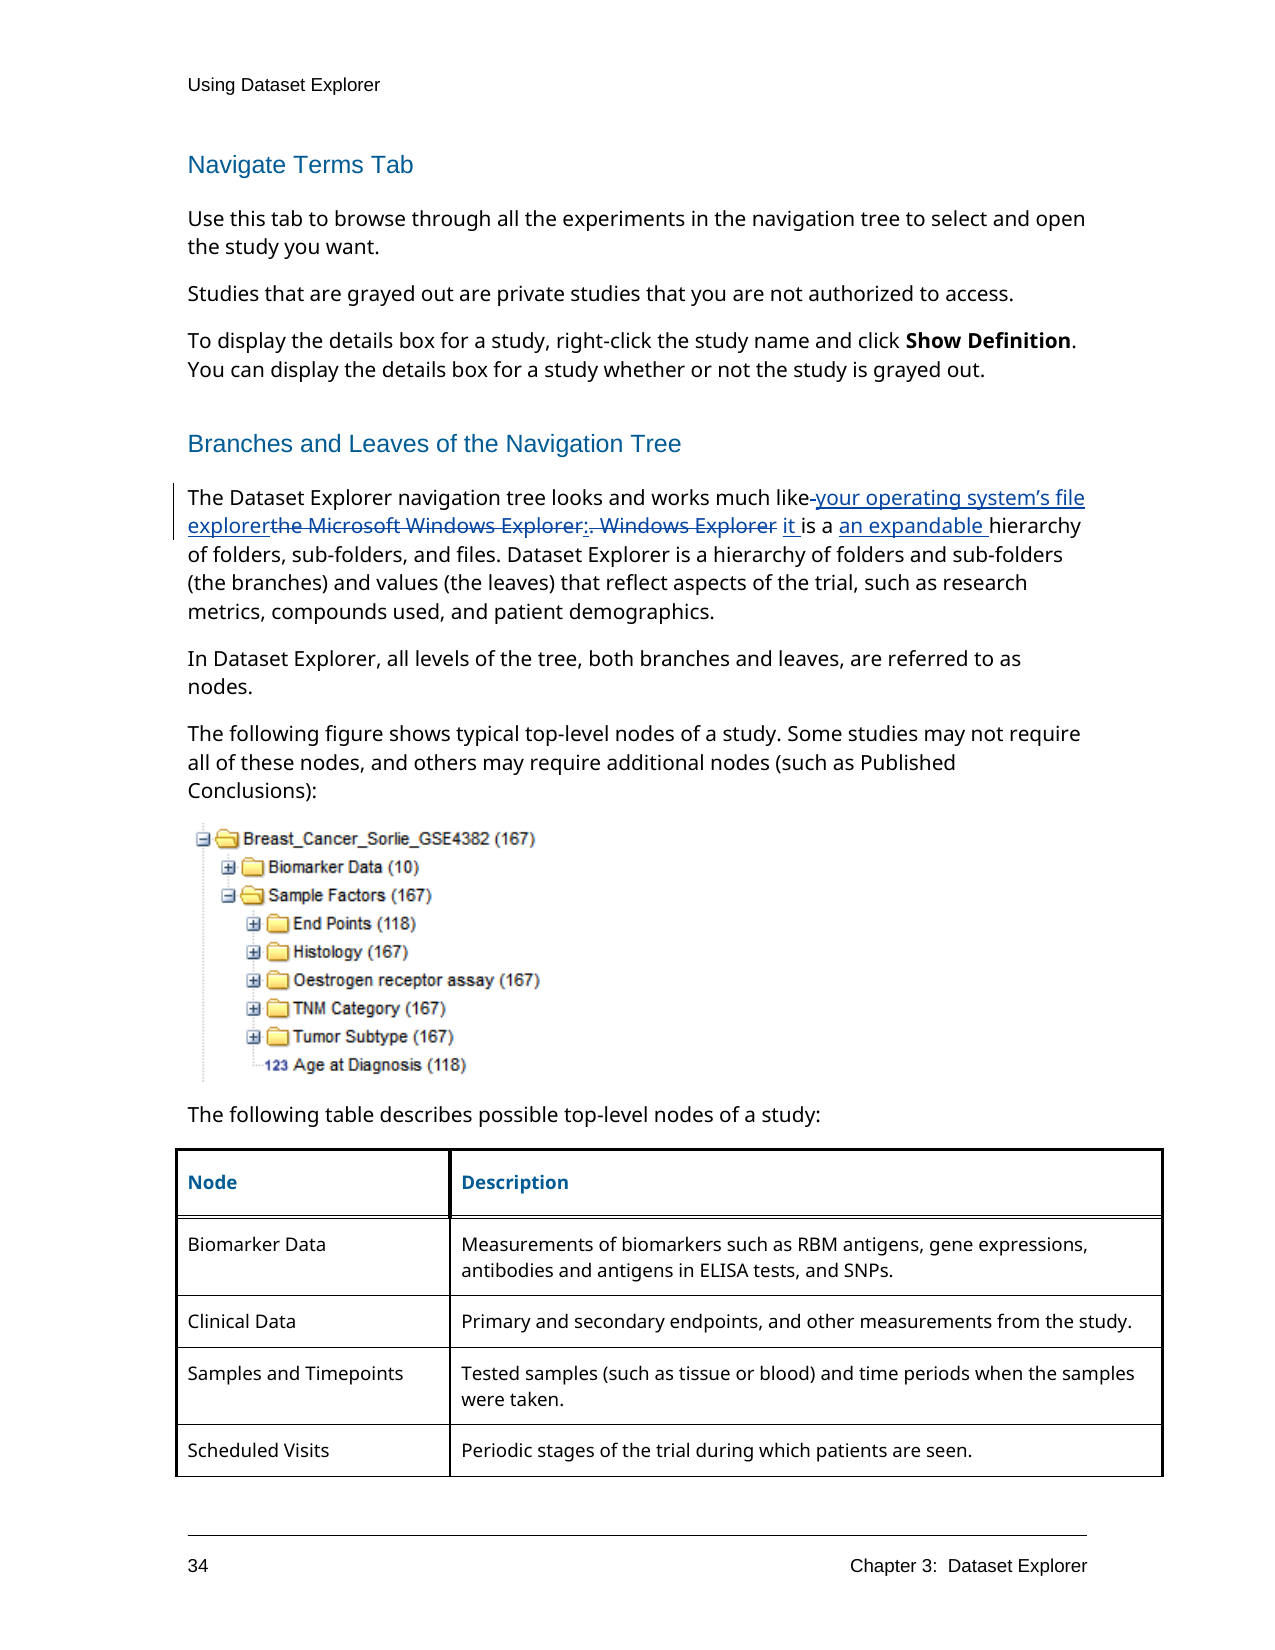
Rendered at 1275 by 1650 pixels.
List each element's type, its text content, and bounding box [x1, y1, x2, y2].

text Use this tab to browse through all the experiments in the navigation tree to select and open the study you want. [187, 204, 1087, 261]
subtitle Navigate Terms Tab [187, 150, 1087, 179]
table_cell Periodic stages of the trial during which patients are seen. [451, 1425, 1161, 1476]
text Studies that are grayed out are private studies that you are not authorized to access. [187, 279, 1087, 308]
text In Dataset Explorer, all levels of the tree, both branches and leaves, are referred to as nodes. [187, 644, 1087, 701]
text To display the details box for a study, right-click the study name and click Show Definition. You can display the details box for a study whether or not the study is grayed out. [187, 327, 1106, 383]
text The following table describes possible top-level nodes of a study: [187, 1100, 1087, 1129]
table_cell Scheduled Visits [178, 1425, 449, 1476]
table_cell Tested samples (such as tissue or blood) and time periods when the samples were taken. [451, 1348, 1161, 1424]
table_cell Samples and Timepoints [178, 1348, 449, 1424]
subtitle Branches and Leaves of the Navigation Tree [187, 429, 1087, 458]
picture [187, 823, 564, 1082]
text The following figure shows typical top-level nodes of a study. Some studies may not require all of these nodes, and others may require additional nodes (such as Published Conclusions): [187, 719, 1087, 805]
table_header Node [178, 1151, 448, 1214]
table_header Description [452, 1151, 1161, 1214]
table_cell Clinical Data [178, 1296, 449, 1347]
table_cell Measurements of biomarkers such as RBM antigens, gene expressions, antibodies and antigens in ELISA tests, and SNPs. [451, 1219, 1161, 1295]
table_cell Primary and secondary endpoints, and other measurements from the study. [451, 1296, 1161, 1347]
table_cell Biomarker Data [178, 1219, 449, 1295]
text The Dataset Explorer navigation tree looks and works much like is a hierarchy of folders, sub-folders, and files. Dataset Explorer is a hierarchy of folders and sub-folders (the branches) and values (the leaves) that reflect aspects of the trial, such as research metrics, compounds used, and patient demographics. [187, 483, 1087, 625]
